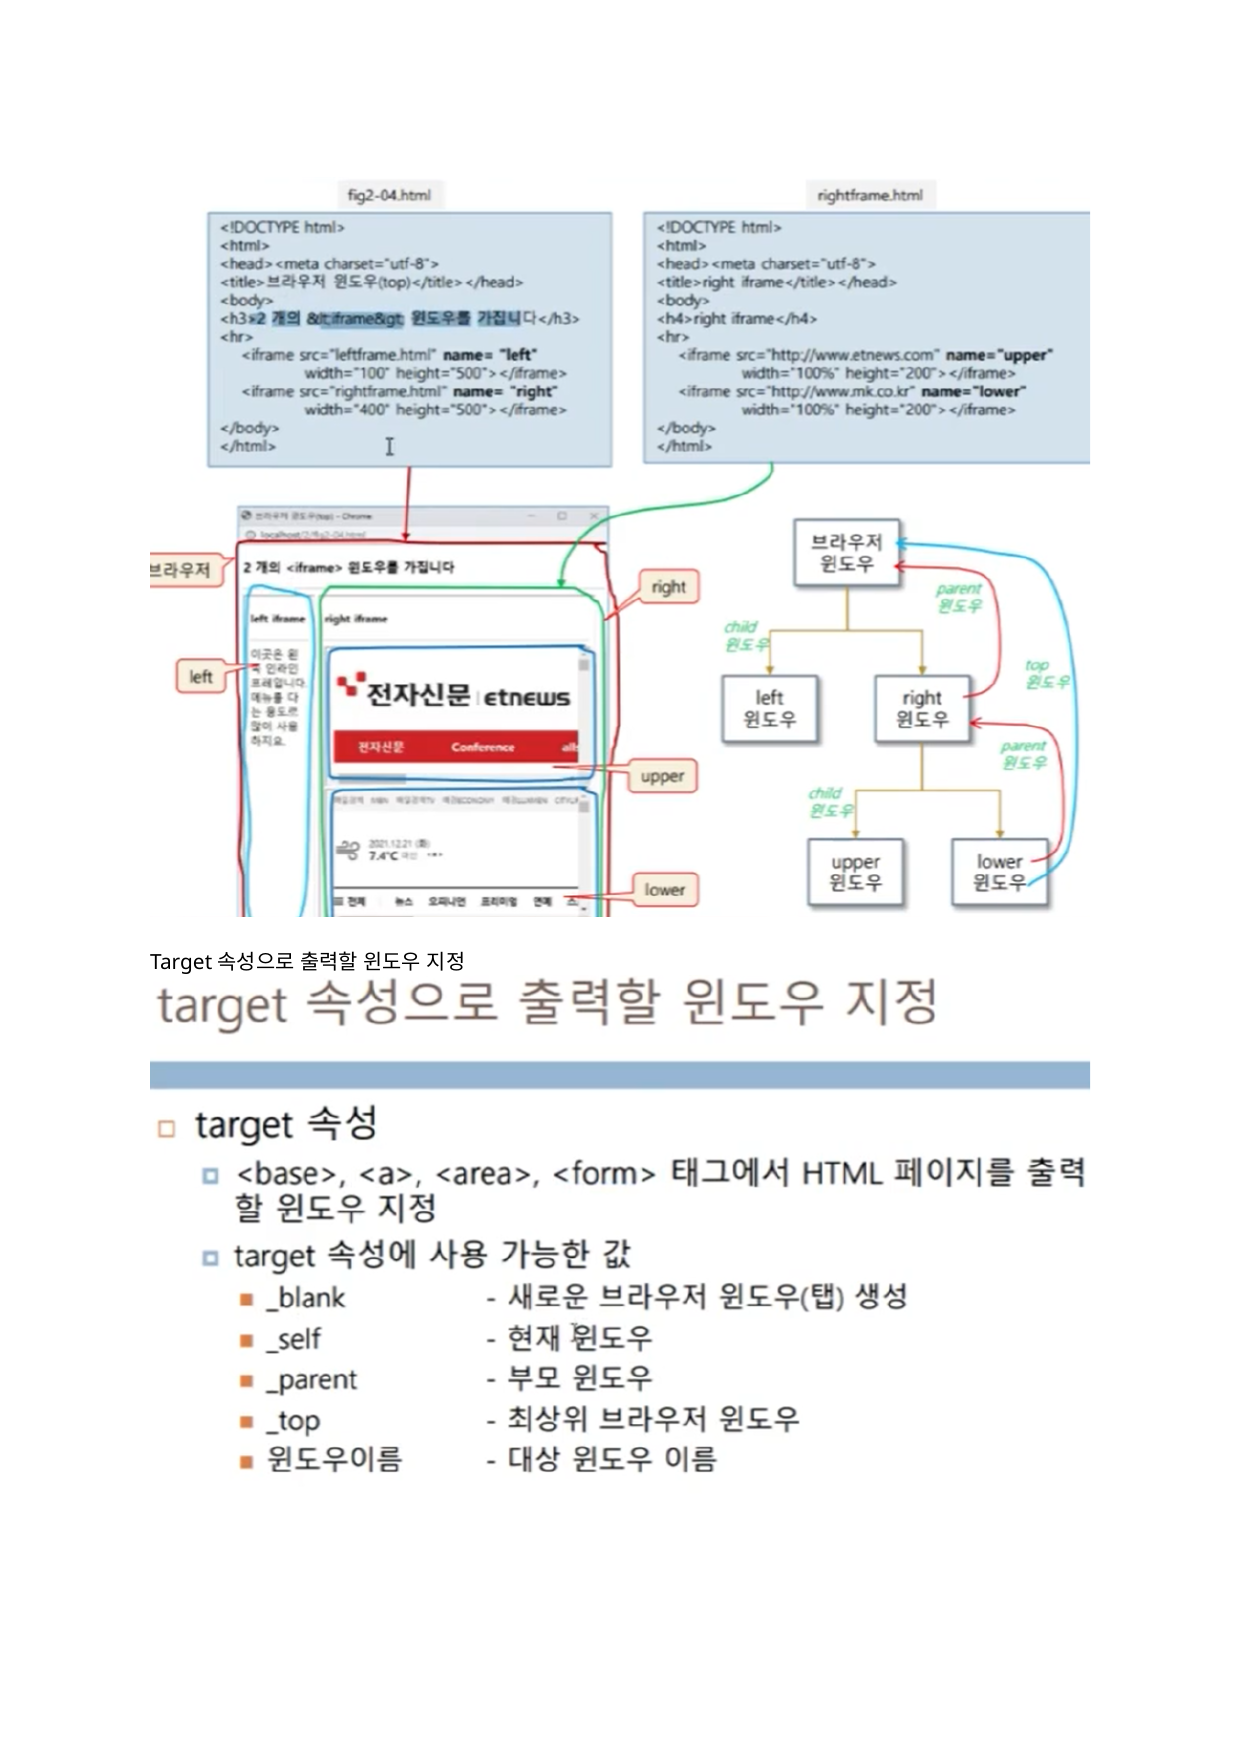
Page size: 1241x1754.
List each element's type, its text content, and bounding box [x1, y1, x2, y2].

picture [150, 177, 1091, 917]
text Target 속성으로 출력할 윈도우 지정 [150, 945, 1090, 975]
picture [150, 975, 1091, 1495]
